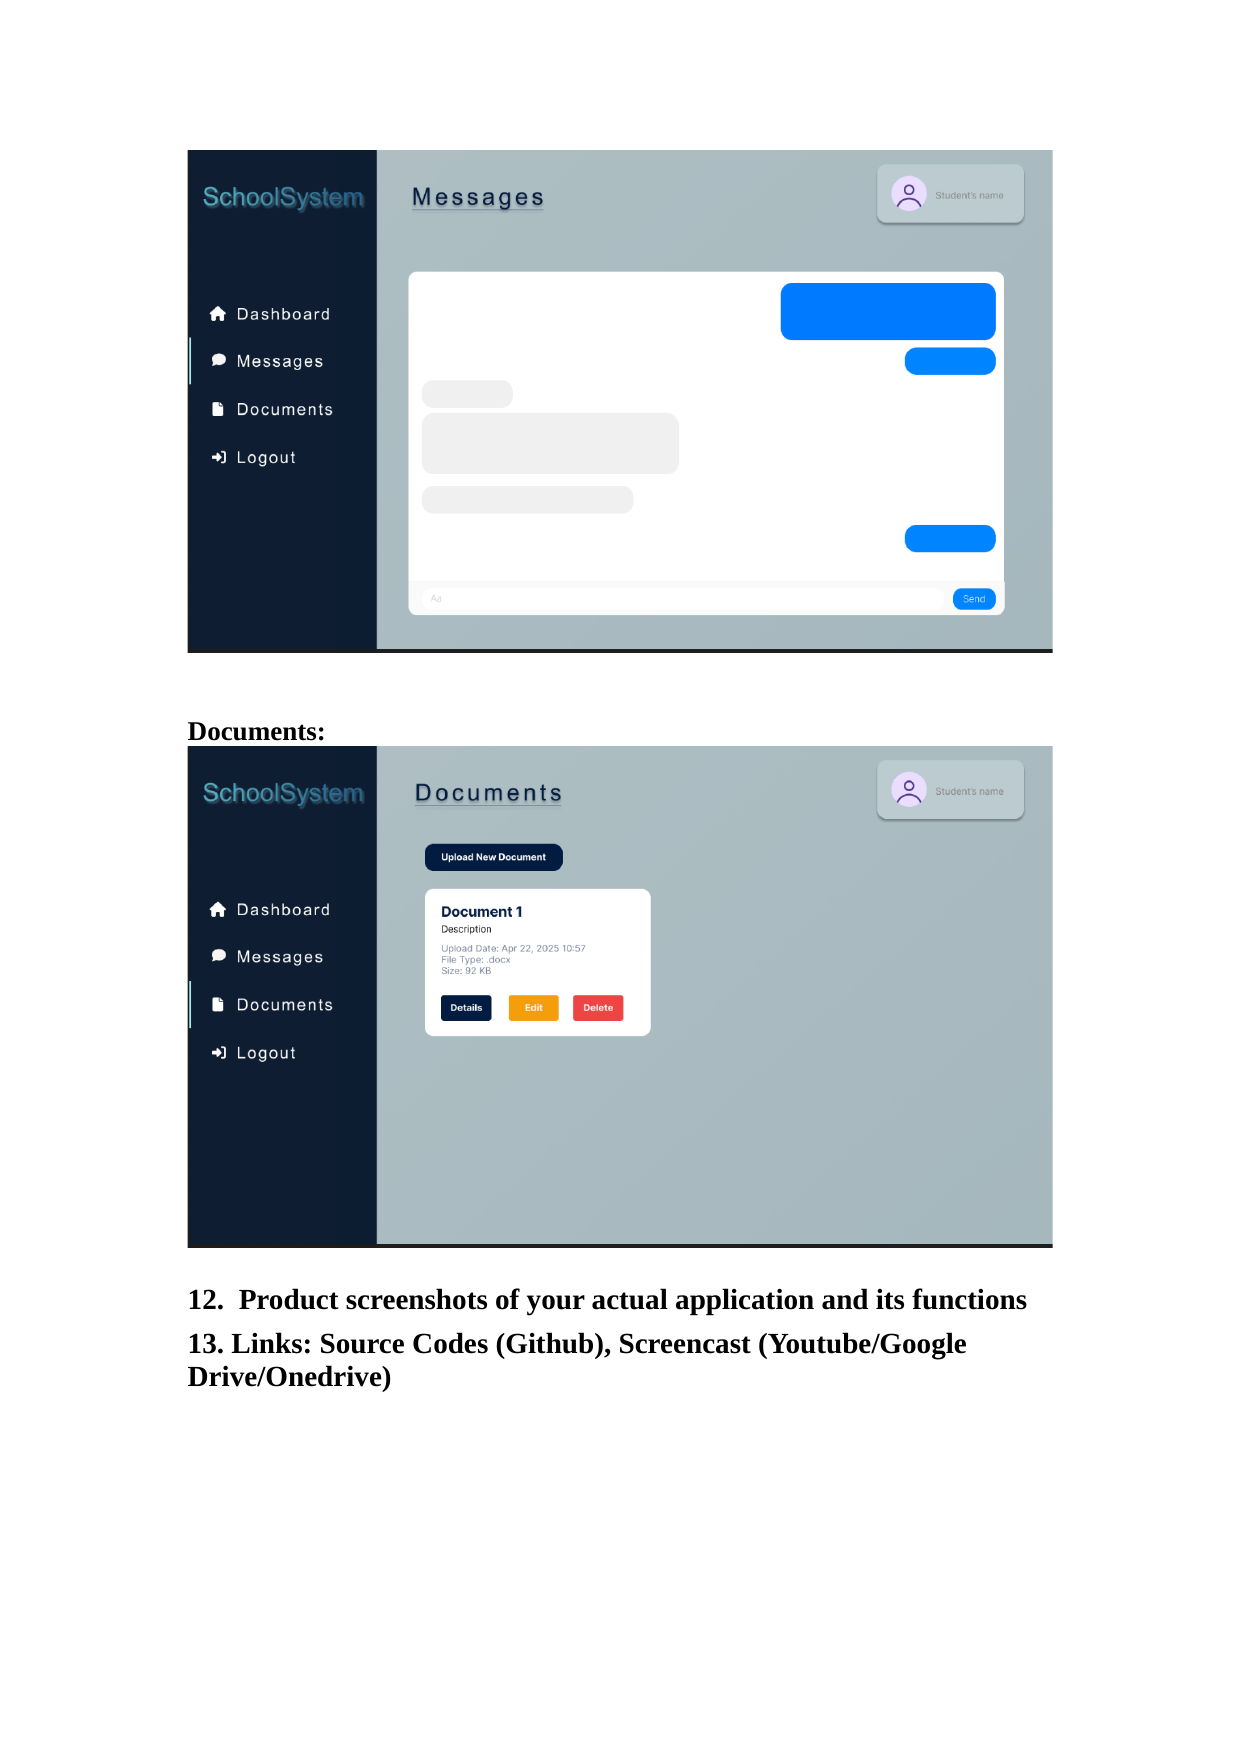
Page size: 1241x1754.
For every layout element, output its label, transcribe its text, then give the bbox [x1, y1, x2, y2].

picture [187, 746, 1053, 1248]
picture [187, 150, 1053, 653]
subtitle 13. Links: Source Codes (Github), Screencast (Youtube/Google Drive/Onedrive) [187, 1326, 1053, 1393]
subtitle 12. Product screenshots of your actual application and its functions [187, 1282, 1053, 1316]
text Documents: [187, 715, 1053, 746]
